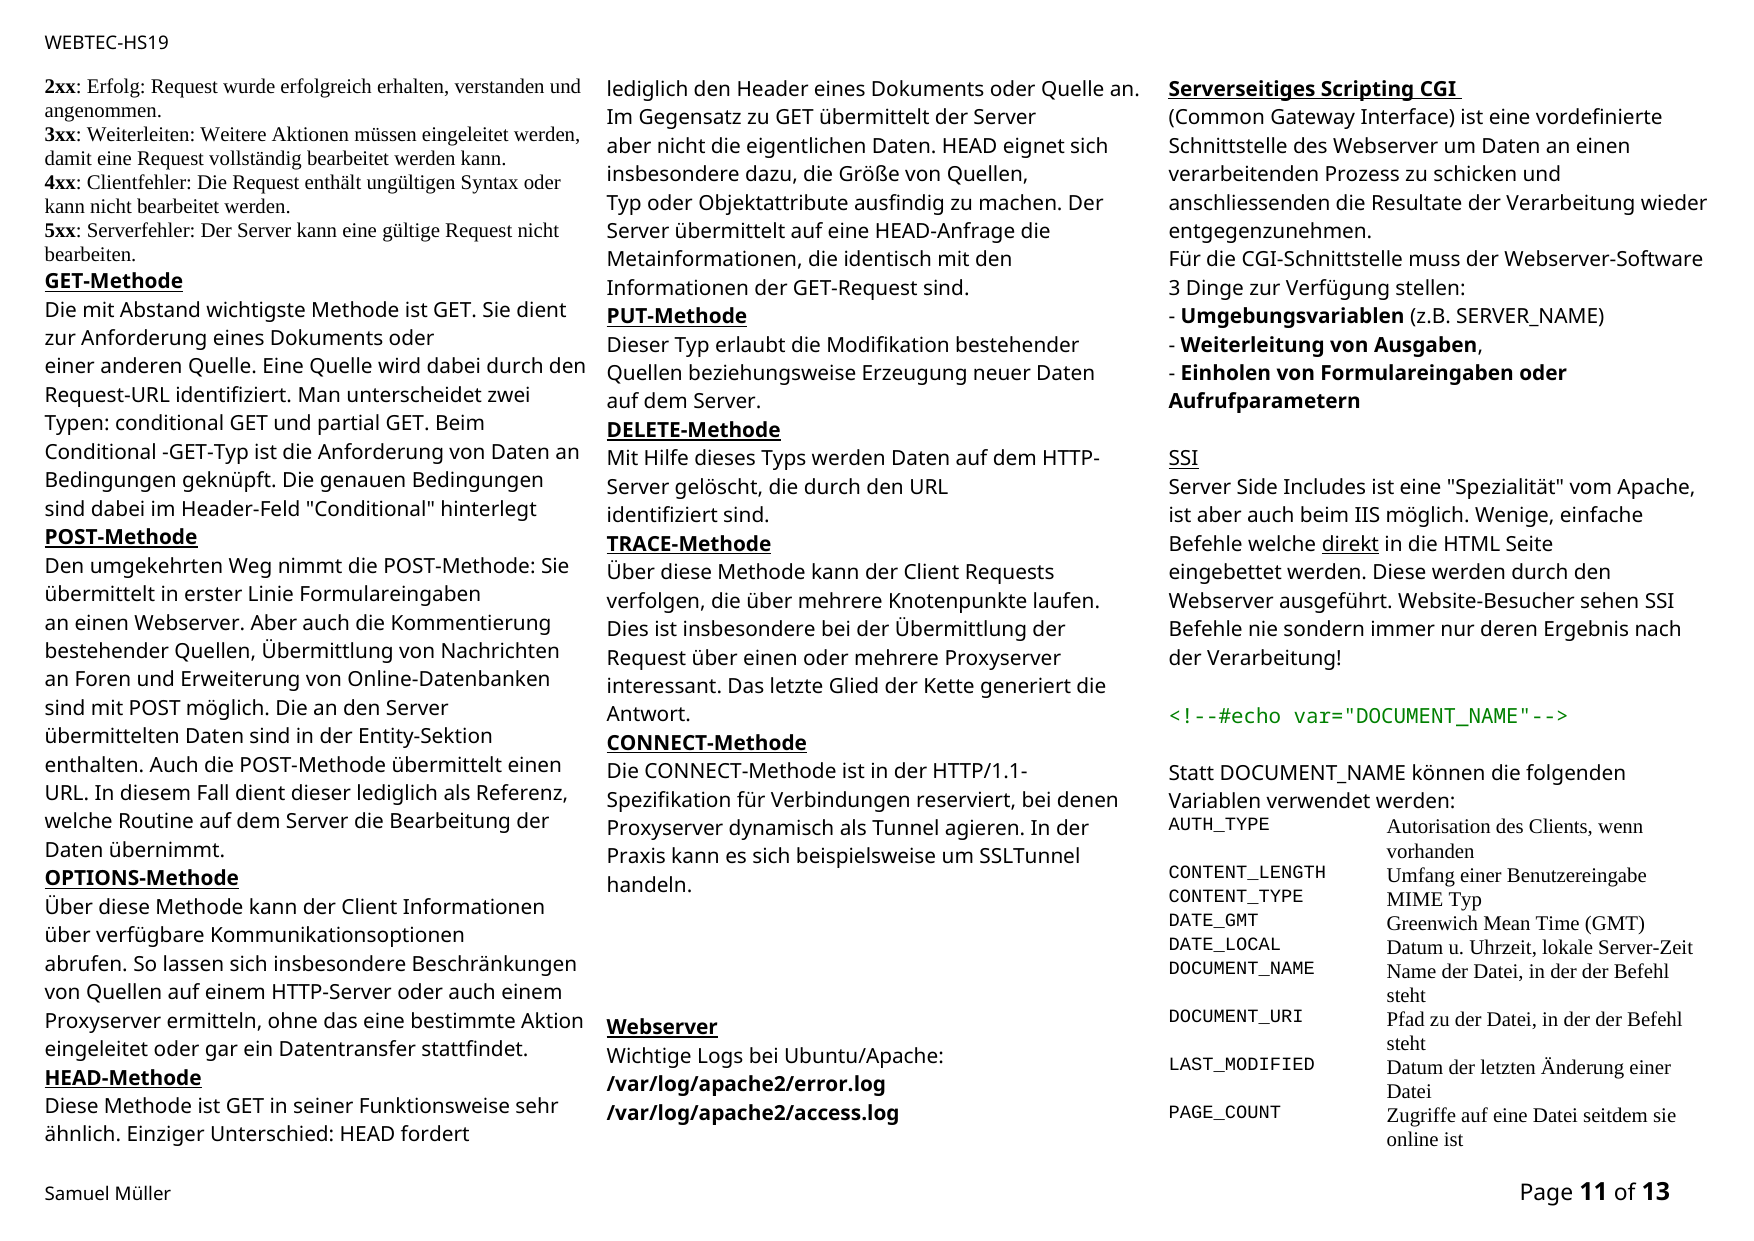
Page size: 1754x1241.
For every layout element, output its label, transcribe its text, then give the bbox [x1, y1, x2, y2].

text Metainformationen, die identisch mit den Informationen der GET-Request sind. [606, 244, 1151, 301]
text Den umgekehrten Weg nimmt die POST-Methode: Sie übermittelt in erster Linie Formulareingaben [44, 551, 589, 608]
table_header Autorisation des Clients, wenn vorhanden [1375, 815, 1754, 863]
table_cell MIME Typ [1375, 887, 1754, 911]
text lediglich den Header eines Dokuments oder Quelle an. Im Gegensatz zu GET übermittelt der Server [606, 74, 1151, 131]
table_cell Name der Datei, in der der Befehl steht [1375, 959, 1754, 1007]
text Dies ist insbesondere bei der Übermittlung der Request über einen oder mehrere Proxyserver [606, 614, 1151, 671]
text Mit Hilfe dieses Typs werden Daten auf dem HTTP-Server gelöscht, die durch den URL [606, 443, 1151, 500]
text eingebettet werden. Diese werden durch den Webserver ausgeführt. Website-Besucher sehen SSI Befehle nie sondern immer nur deren Ergebnis nach der Verarbeitung! [1168, 557, 1713, 671]
table_cell LAST_MODIFIED [1159, 1055, 1375, 1103]
text 5xx: Serverfehler: Der Server kann eine gültige Request nicht bearbeiten. [44, 218, 589, 266]
text DELETE-Methode [606, 415, 1151, 443]
table_cell Datum u. Uhrzeit, lokale Server-Zeit [1375, 935, 1754, 959]
table_cell DATE_LOCAL [1159, 935, 1375, 959]
text abrufen. So lassen sich insbesondere Beschränkungen von Quellen auf einem HTTP-Server oder auch einem Proxyserver ermitteln, ohne das eine bestimmte Aktion eingeleitet oder gar ein Datentransfer stattfindet. [44, 949, 589, 1063]
text Wichtige Logs bei Ubuntu/Apache: [606, 1041, 1151, 1069]
text Dieser Typ erlaubt die Modifikation bestehender Quellen beziehungsweise Erzeugung neuer Daten [606, 330, 1151, 387]
text - Weiterleitung von Ausgaben, [1168, 330, 1713, 358]
text auf dem Server. [606, 387, 1151, 415]
text Die mit Abstand wichtigste Methode ist GET. Sie dient zur Anforderung eines Dokuments oder [44, 295, 589, 352]
text Server Side Includes ist eine "Spezialität" vom Apache, ist aber auch beim IIS möglich. Wenige, einfache Befehle welche direkt in die HTML Seite [1168, 472, 1713, 557]
text Über diese Methode kann der Client Informationen über verfügbare Kommunikationsoptionen [44, 892, 589, 949]
text 2xx: Erfolg: Request wurde erfolgreich erhalten, verstanden und angenommen. [44, 74, 589, 122]
table_cell Greenwich Mean Time (GMT) [1375, 911, 1754, 935]
text - Umgebungsvariablen (z.B. SERVER_NAME) [1168, 301, 1713, 330]
text Für die CGI-Schnittstelle muss der Webserver-Software 3 Dinge zur Verfügung stellen: [1168, 244, 1713, 301]
text 4xx: Clientfehler: Die Request enthält ungültigen Syntax oder kann nicht bearbeitet werden. [44, 170, 589, 218]
text /var/log/apache2/access.log [606, 1098, 1151, 1126]
text GET-Methode [44, 266, 589, 295]
table_cell DOCUMENT_URI [1159, 1007, 1375, 1055]
text Statt DOCUMENT_NAME können die folgenden [1168, 758, 1713, 786]
table_cell DOCUMENT_NAME [1159, 959, 1375, 1007]
table_cell PAGE_COUNT [1159, 1103, 1375, 1151]
text TRACE-Methode [606, 529, 1151, 557]
text OPTIONS-Methode [44, 863, 589, 892]
text CONNECT-Methode [606, 728, 1151, 756]
text PUT-Methode [606, 301, 1151, 330]
text (Common Gateway Interface) ist eine vordefinierte [1168, 102, 1713, 131]
table_cell DATE_GMT [1159, 911, 1375, 935]
text <!--#echo var="DOCUMENT_NAME"--> [1168, 699, 1713, 729]
table_cell Zugriffe auf eine Datei seitdem sie online ist [1375, 1103, 1754, 1151]
text - Einholen von Formulareingaben oder Aufrufparametern [1168, 358, 1713, 415]
text interessant. Das letzte Glied der Kette generiert die Antwort. [606, 671, 1151, 728]
table_cell Datum der letzten Änderung einer Datei [1375, 1055, 1754, 1103]
text Variablen verwendet werden: [1168, 786, 1713, 814]
text Serverseitiges Scripting CGI [1168, 74, 1713, 102]
text Webserver [606, 1012, 1151, 1041]
text 3xx: Weiterleiten: Weitere Aktionen müssen eingeleitet werden, damit eine Request vollständig bearbeitet werden kann. [44, 122, 589, 170]
text aber nicht die eigentlichen Daten. HEAD eignet sich insbesondere dazu, die Größe von Quellen, [606, 131, 1151, 188]
text einer anderen Quelle. Eine Quelle wird dabei durch den Request-URL identifiziert. Man unterscheidet zwei Typen: conditional GET und partial GET. Beim Conditional -GET-Typ ist die Anforderung von Daten an Bedingungen geknüpft. Die genauen Bedingungen sind dabei im Header-Feld "Conditional" hinterlegt [44, 352, 589, 522]
text Typ oder Objektattribute ausfindig zu machen. Der Server übermittelt auf eine HEAD-Anfrage die [606, 188, 1151, 244]
text an einen Webserver. Aber auch die Kommentierung bestehender Quellen, Übermittlung von Nachrichten an Foren und Erweiterung von Online-Datenbanken sind mit POST möglich. Die an den Server übermittelten Daten sind in der Entity-Sektion enthalten. Auch die POST-Methode übermittelt einen URL. In diesem Fall dient dieser lediglich als Referenz, welche Routine auf dem Server die Bearbeitung der Daten übernimmt. [44, 608, 589, 863]
text Diese Methode ist GET in seiner Funktionsweise sehr ähnlich. Einziger Unterschied: HEAD fordert [44, 1091, 589, 1148]
table_header AUTH_TYPE [1159, 815, 1375, 863]
text Die CONNECT-Methode ist in der HTTP/1.1-Spezifikation für Verbindungen reserviert, bei denen Proxyserver dynamisch als Tunnel agieren. In der Praxis kann es sich beispielsweise um SSLTunnel handeln. [606, 756, 1151, 898]
table_cell CONTENT_LENGTH [1159, 863, 1375, 887]
text Über diese Methode kann der Client Requests verfolgen, die über mehrere Knotenpunkte laufen. [606, 557, 1151, 614]
text POST-Methode [44, 522, 589, 551]
text identifiziert sind. [606, 500, 1151, 529]
table_cell Pfad zu der Datei, in der der Befehl steht [1375, 1007, 1754, 1055]
text Schnittstelle des Webserver um Daten an einen verarbeitenden Prozess zu schicken und anschliessenden die Resultate der Verarbeitung wieder entgegenzunehmen. [1168, 131, 1713, 244]
table_cell CONTENT_TYPE [1159, 887, 1375, 911]
text HEAD-Methode [44, 1063, 589, 1091]
text SSI [1168, 443, 1713, 472]
text /var/log/apache2/error.log [606, 1069, 1151, 1098]
table_cell Umfang einer Benutzereingabe [1375, 863, 1754, 887]
